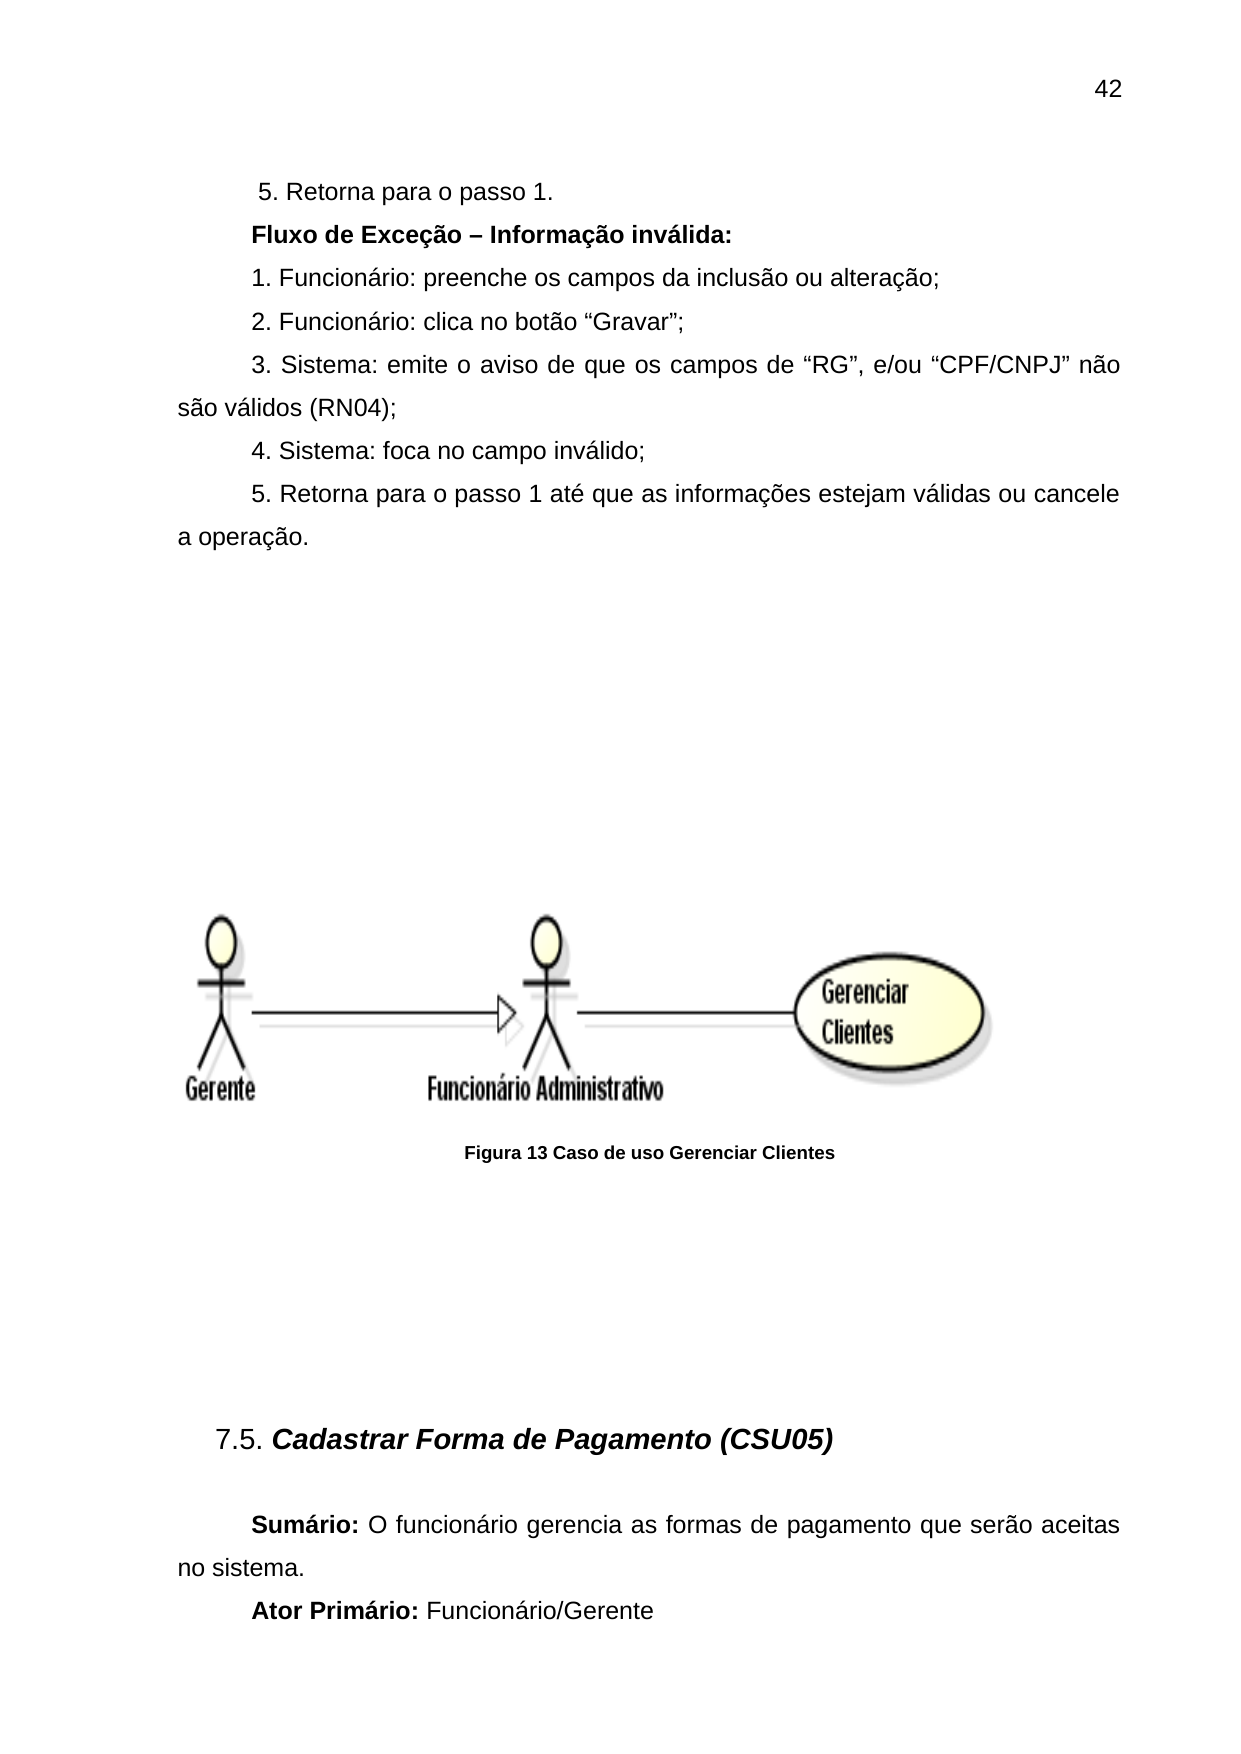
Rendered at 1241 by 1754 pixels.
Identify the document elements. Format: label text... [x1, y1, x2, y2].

text Ator Primário: Funcionário/Gerente [177, 1596, 1122, 1625]
text 5. Retorna para o passo 1. [177, 177, 1122, 206]
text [177, 307, 1122, 335]
text Fluxo de Exceção – Informação inválida: [177, 220, 1122, 249]
text Cadastrar Forma de Pagamento (CSU05) [215, 1422, 1122, 1456]
text 3. Sistema: emite o aviso de que os campos de “RG”, e/ou “CPF/CNPJ” não são válidos (RN04); [177, 350, 1122, 422]
picture [177, 884, 998, 1128]
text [177, 263, 1122, 292]
text 4. Sistema: foca no campo inválido; [177, 436, 1122, 465]
text Sumário: O funcionário gerencia as formas de pagamento que serão aceitas no sistema. [177, 1510, 1122, 1582]
text 5. Retorna para o passo 1 até que as informações estejam válidas ou cancele a operação. [177, 479, 1122, 551]
